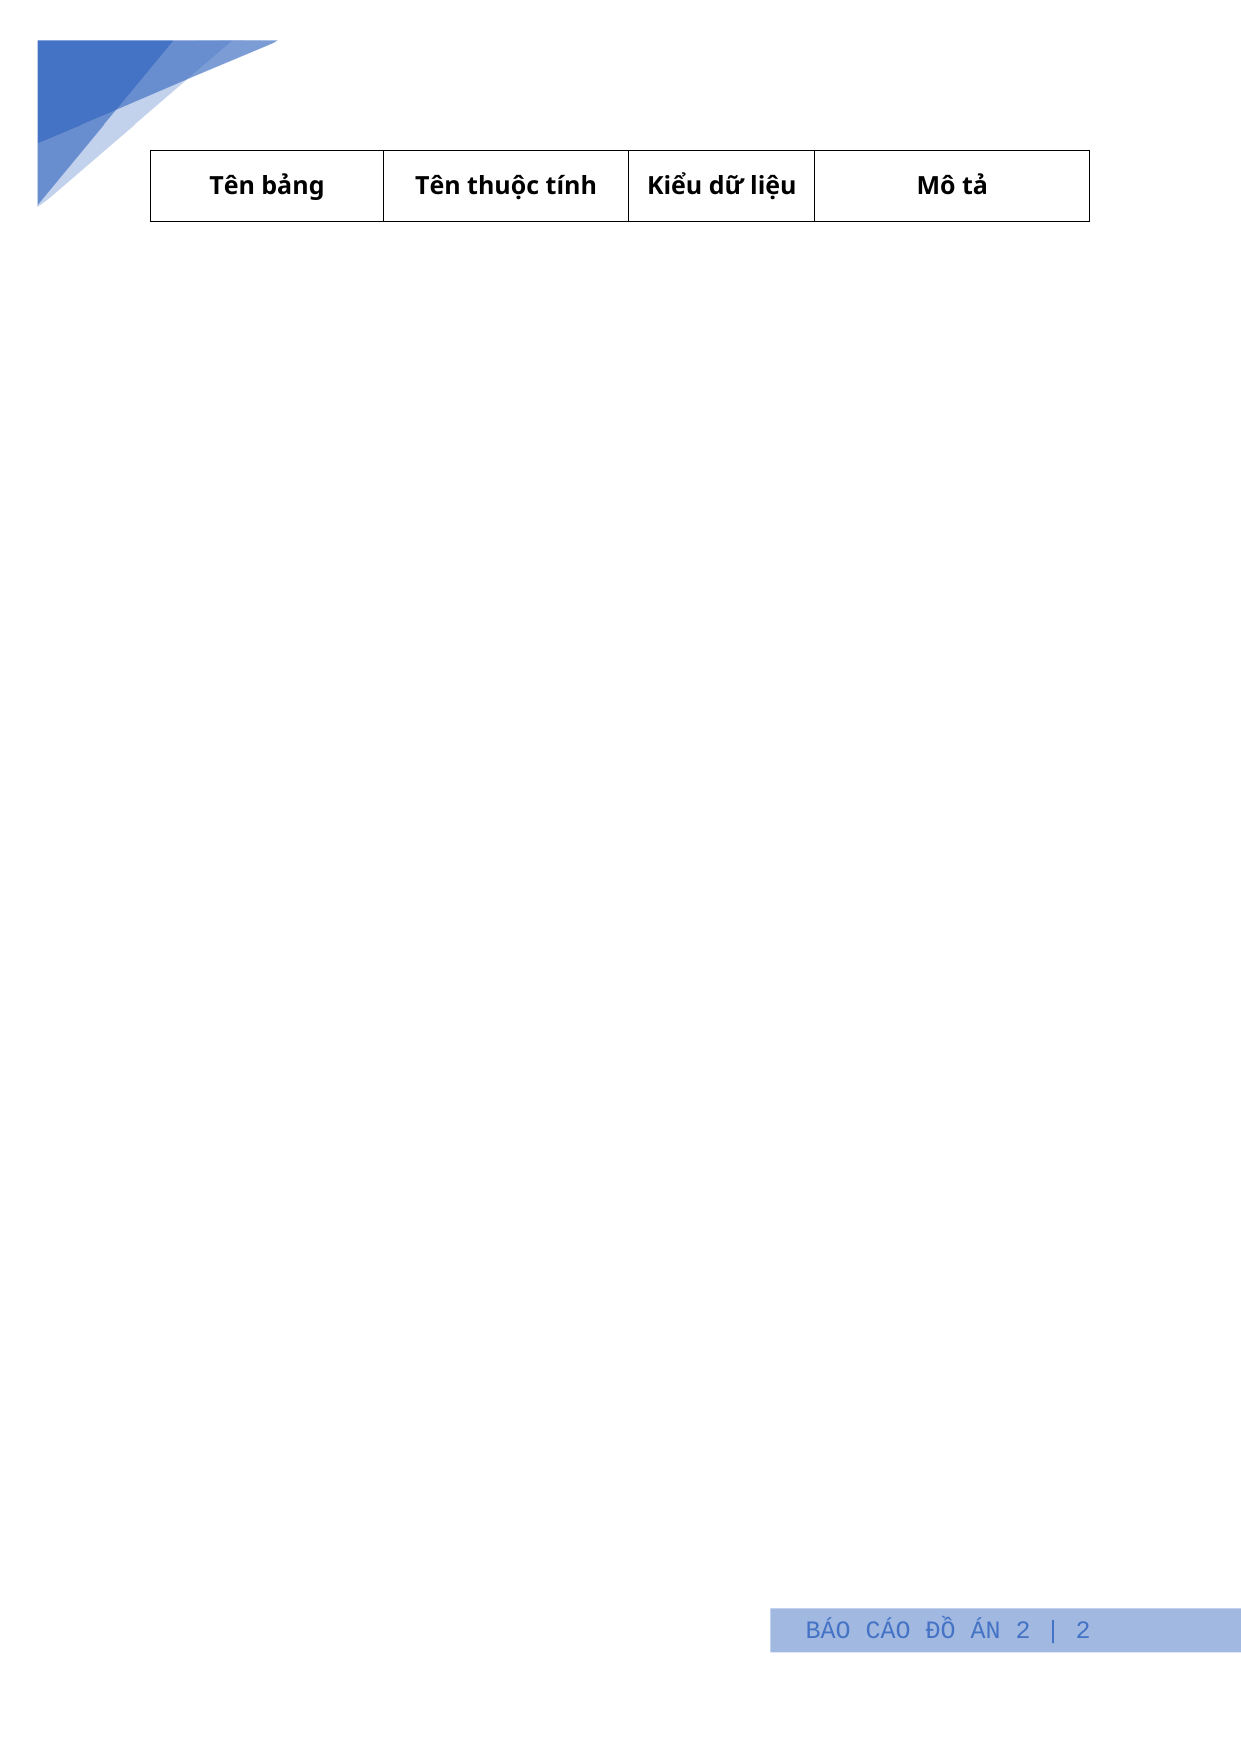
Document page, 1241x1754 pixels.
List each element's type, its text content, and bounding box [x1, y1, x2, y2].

picture [37, 40, 279, 209]
table_header Tên thuộc tính [384, 151, 628, 221]
table_header Kiểu dữ liệu [629, 151, 814, 221]
table_header Tên bảng [151, 151, 383, 221]
table_header Mô tả [815, 151, 1089, 221]
